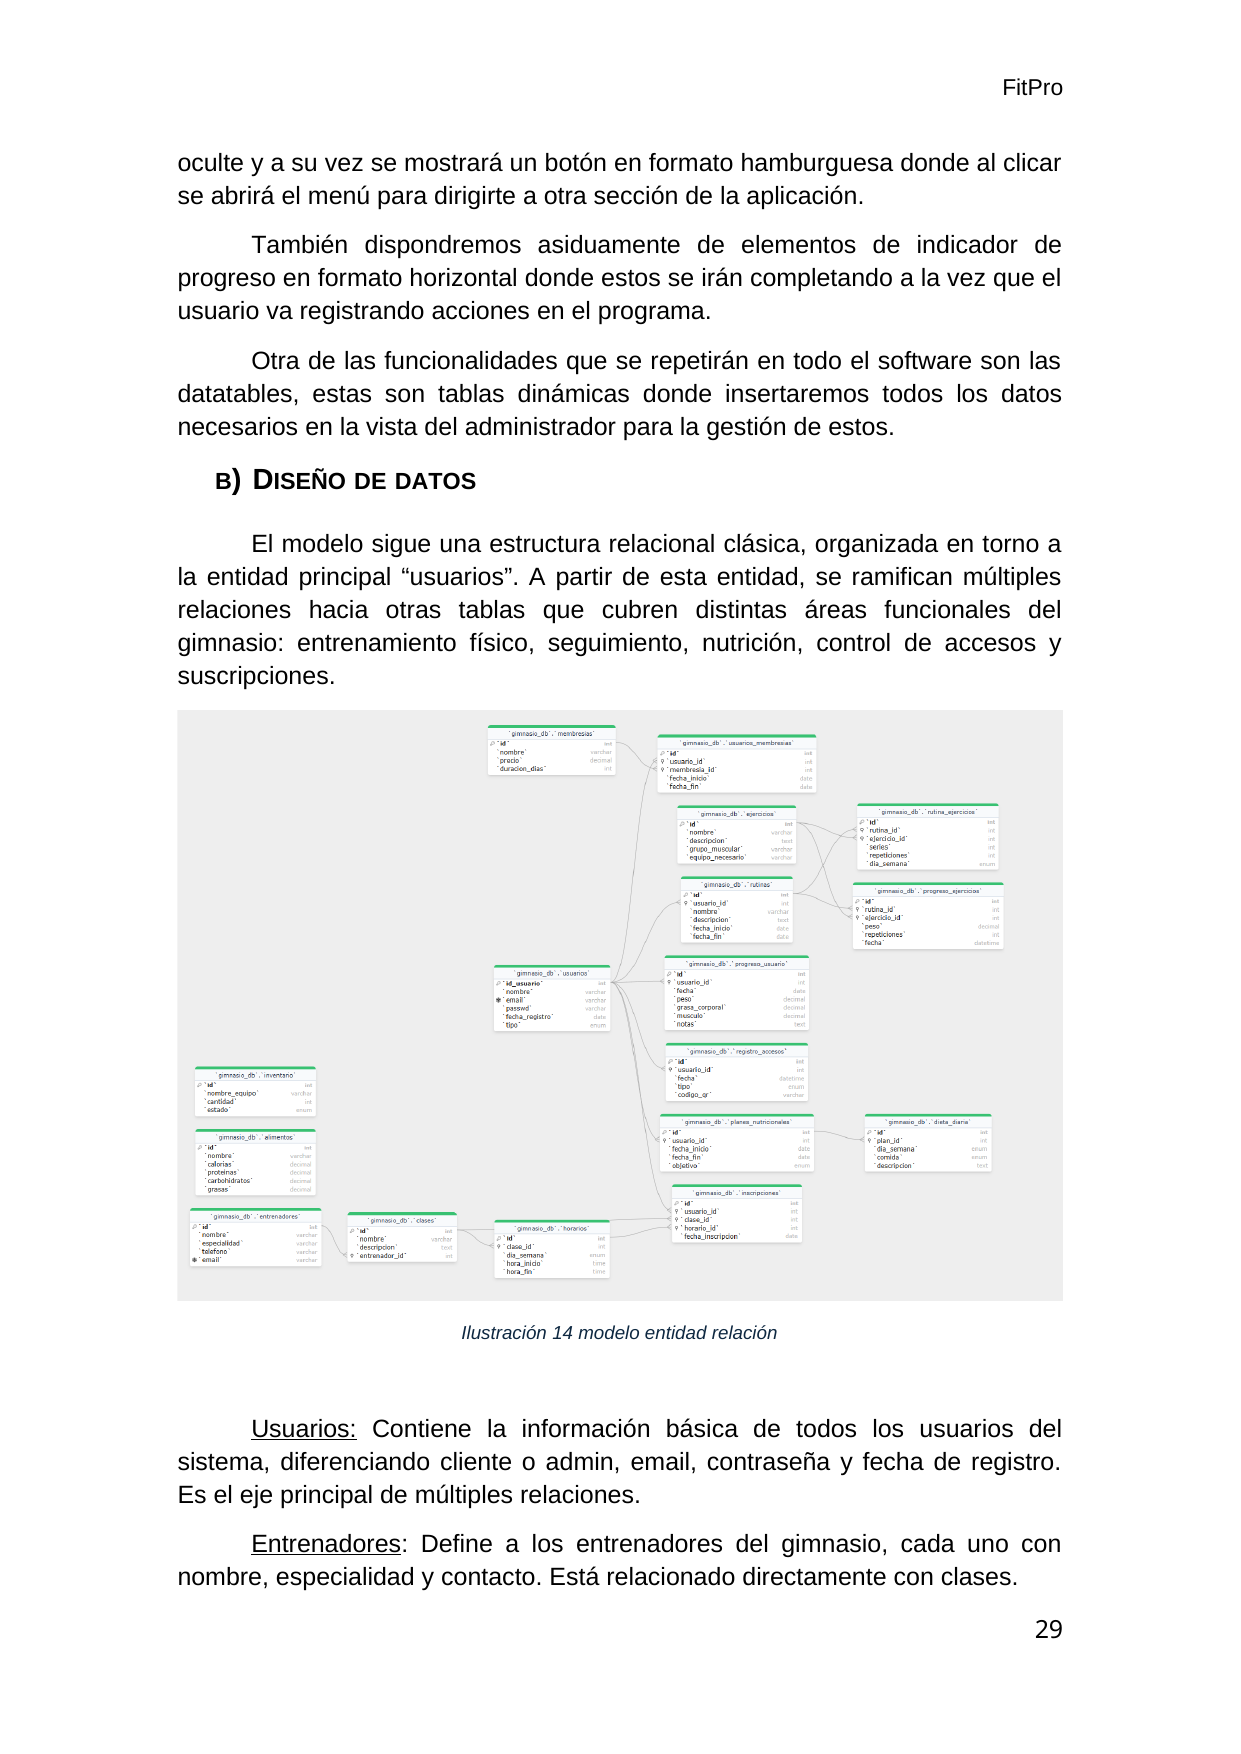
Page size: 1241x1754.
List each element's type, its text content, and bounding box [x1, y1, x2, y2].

text También dispondremos asiduamente de elementos de indicador de progreso en formato horizontal donde estos se irán completando a la vez que el usuario va registrando acciones en el programa. [177, 230, 1063, 325]
text Entrenadores: Define a los entrenadores del gimnasio, cada uno con nombre, especialidad y contacto. Está relacionado directamente con clases. [177, 1529, 1063, 1591]
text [177, 148, 1063, 209]
text Usuarios: Contiene la información básica de todos los usuarios del sistema, diferenciando cliente o admin, email, contraseña y fecha de registro. Es el eje principal de múltiples relaciones. [177, 1413, 1063, 1508]
list Diseño de datos [215, 462, 1063, 495]
text Ilustración 14 modelo entidad relación [177, 1321, 1063, 1343]
picture [177, 710, 1063, 1301]
text Otra de las funcionalidades que se repetirán en todo el software son las datatables, estas son tablas dinámicas donde insertaremos todos los datos necesarios en la vista del administrador para la gestión de estos. [177, 346, 1063, 441]
text El modelo sigue una estructura relacional clásica, organizada en torno a la entidad principal “usuarios”. A partir de esta entidad, se ramifican múltiples relaciones hacia otras tablas que cubren distintas áreas funcionales del gimnasio: entrenamiento físico, seguimiento, nutrición, control de accesos y suscripciones. [177, 529, 1063, 689]
